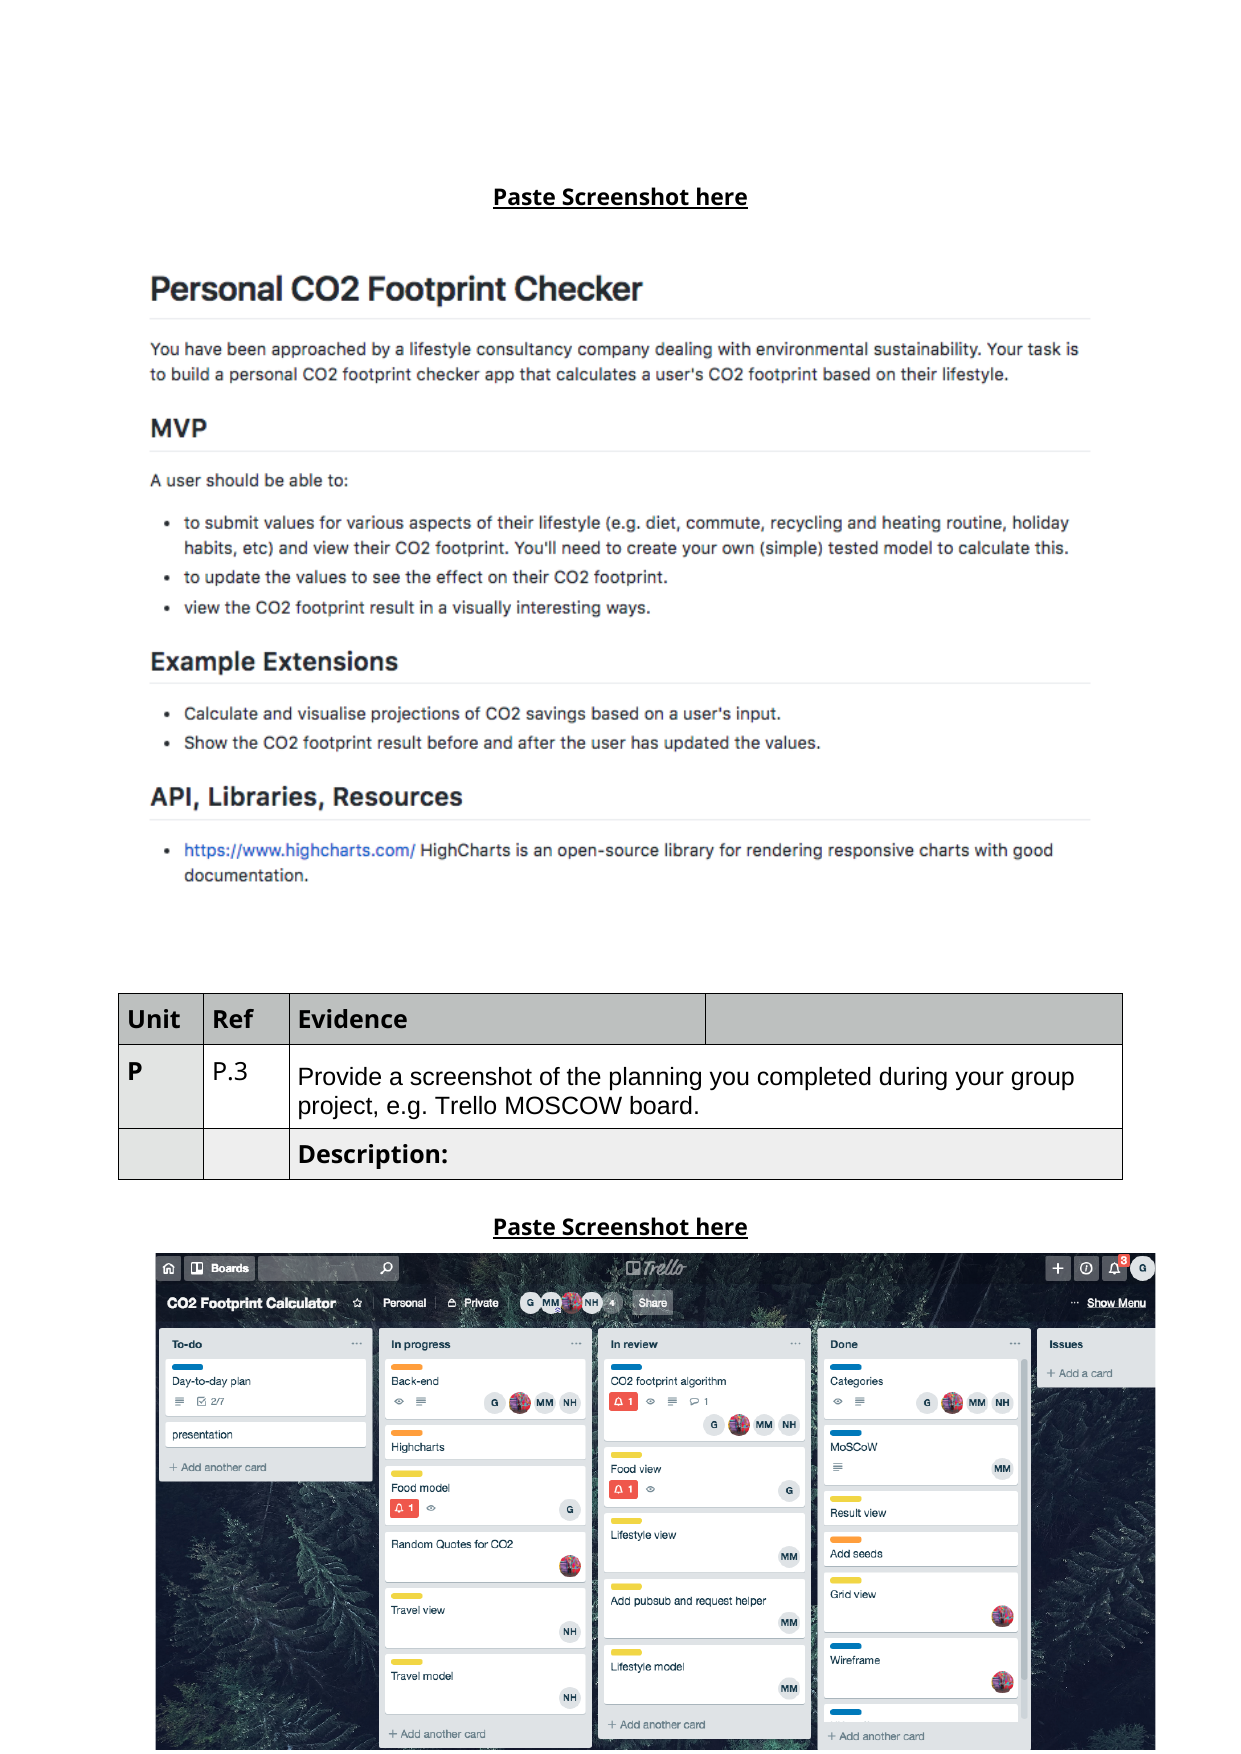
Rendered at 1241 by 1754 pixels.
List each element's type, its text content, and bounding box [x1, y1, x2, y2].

table_cell Provide a screenshot of the planning you completed during your group project, e.g. Trello MOSCOW board. [290, 1045, 1122, 1128]
text Paste Screenshot here [118, 1211, 1122, 1242]
table_cell P [119, 1045, 203, 1128]
table_cell [119, 1129, 203, 1179]
table_cell Description: [290, 1129, 1122, 1179]
text Paste Screenshot here [118, 181, 1122, 212]
table_header [706, 994, 1122, 1044]
table_header Unit [119, 994, 203, 1044]
table_cell [204, 1129, 289, 1179]
table_cell P.3 [204, 1045, 289, 1128]
picture [118, 240, 1117, 910]
table_header Ref [204, 994, 289, 1044]
table_header Evidence [290, 994, 705, 1044]
picture [155, 1253, 1154, 1750]
